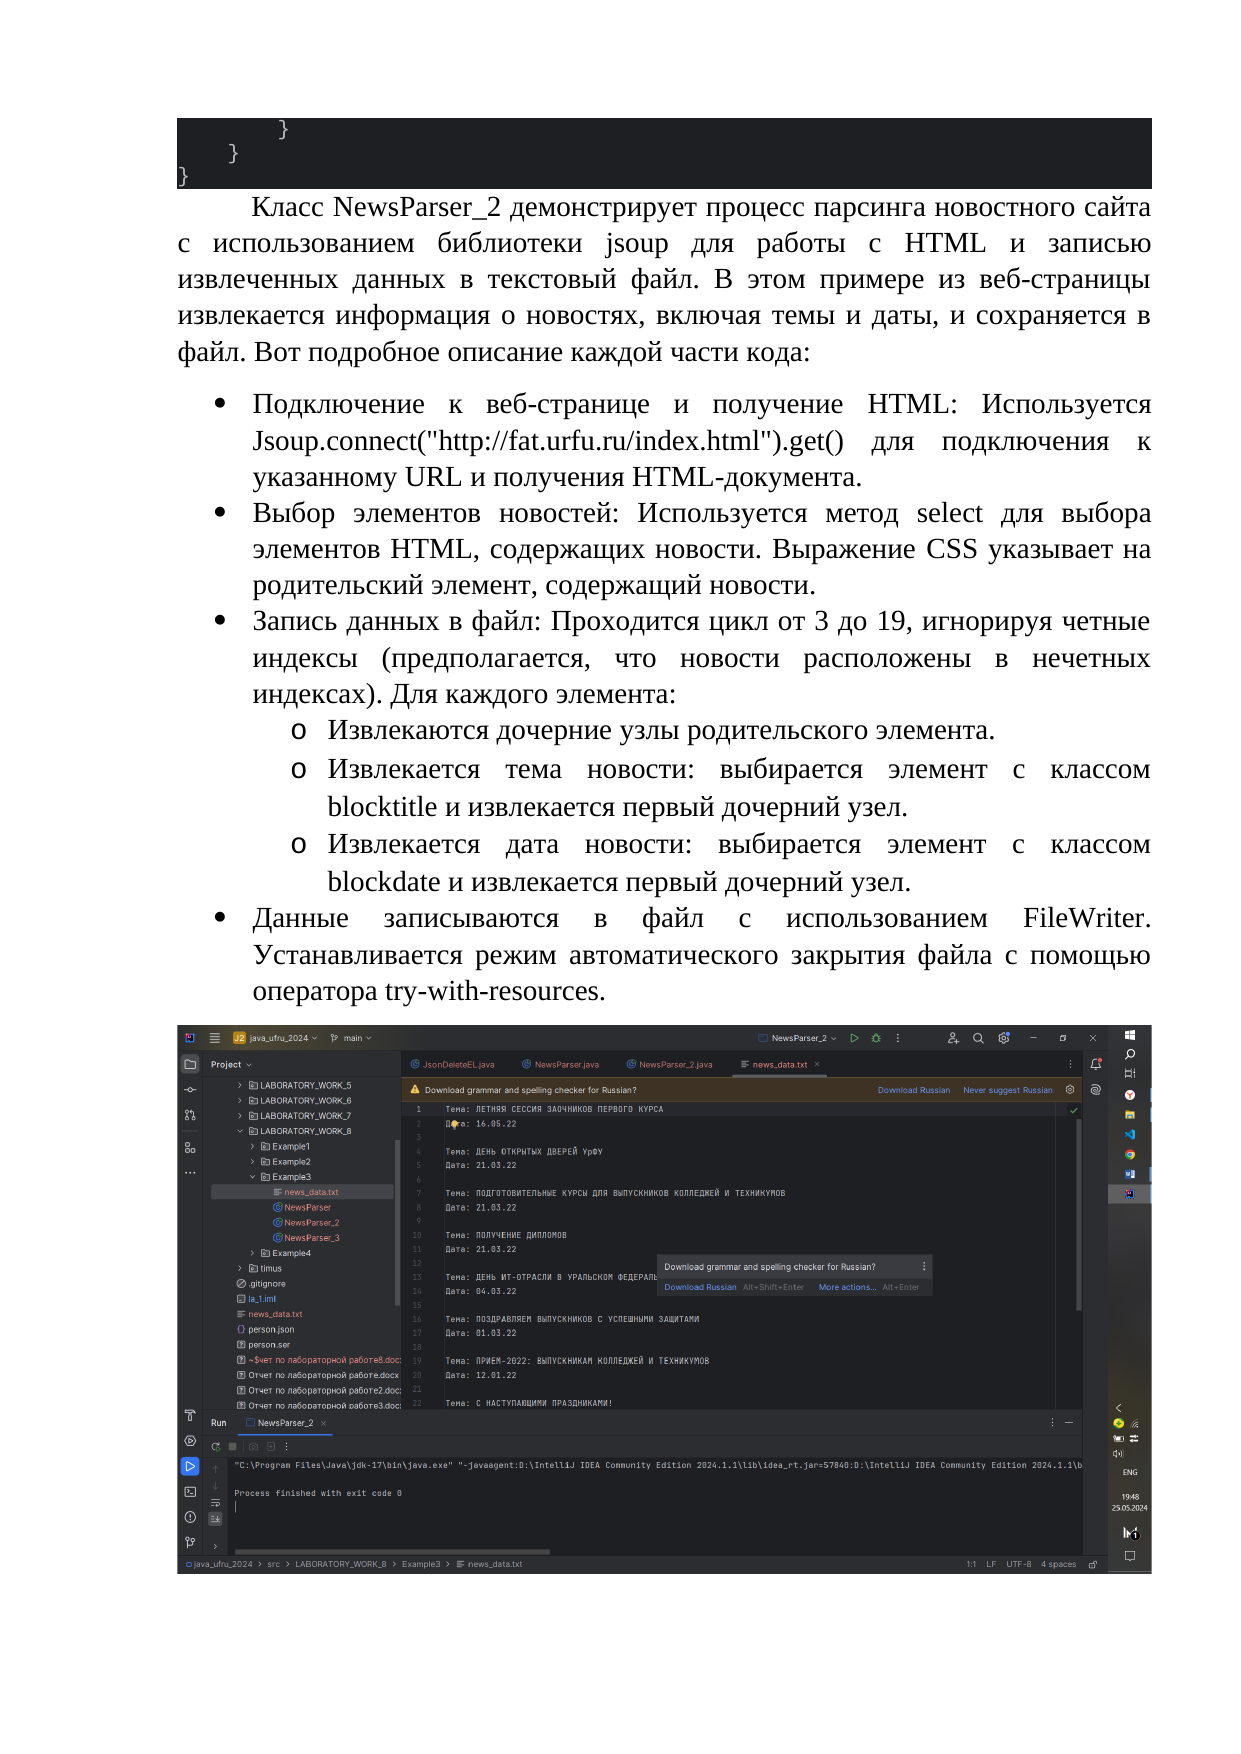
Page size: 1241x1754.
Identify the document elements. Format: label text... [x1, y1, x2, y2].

list Запись данных в файл: Проходится цикл от 3 до 19, игнорируя четные индексы (предполагается, что новости расположены в нечетных индексах). Для каждого элемента: [215, 603, 1152, 709]
list Подключение к веб-странице и получение HTML: Используется Jsoup.connect("http://fat.urfu.ru/index.html").get() для подключения к указанному URL и получения HTML-документа. [215, 386, 1152, 492]
text Класс NewsParser_2 демонстрирует процесс парсинга новостного сайта с использованием библиотеки jsoup для работы с HTML и записью извлеченных данных в текстовый файл. В этом примере из веб-страницы извлекается информация о новостях, включая темы и даты, и сохраняется в файл. Вот подробное описание каждой части кода: [177, 189, 1152, 367]
list Извлекается тема новости: выбирается элемент с классом blocktitle и извлекается первый дочерний узел. [290, 751, 1152, 823]
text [177, 118, 1152, 189]
list Данные записываются в файл с использованием FileWriter. Устанавливается режим автоматического закрытия файла с помощью оператора try-with-resources. [215, 901, 1152, 1006]
list Выбор элементов новостей: Используется метод select для выбора элементов HTML, содержащих новости. Выражение CSS указывает на родительский элемент, содержащий новости. [215, 495, 1152, 601]
list Извлекается дата новости: выбирается элемент с классом blockdate и извлекается первый дочерний узел. [290, 826, 1152, 898]
list Извлекаются дочерние узлы родительского элемента. [290, 712, 1152, 748]
picture [177, 1025, 1152, 1574]
